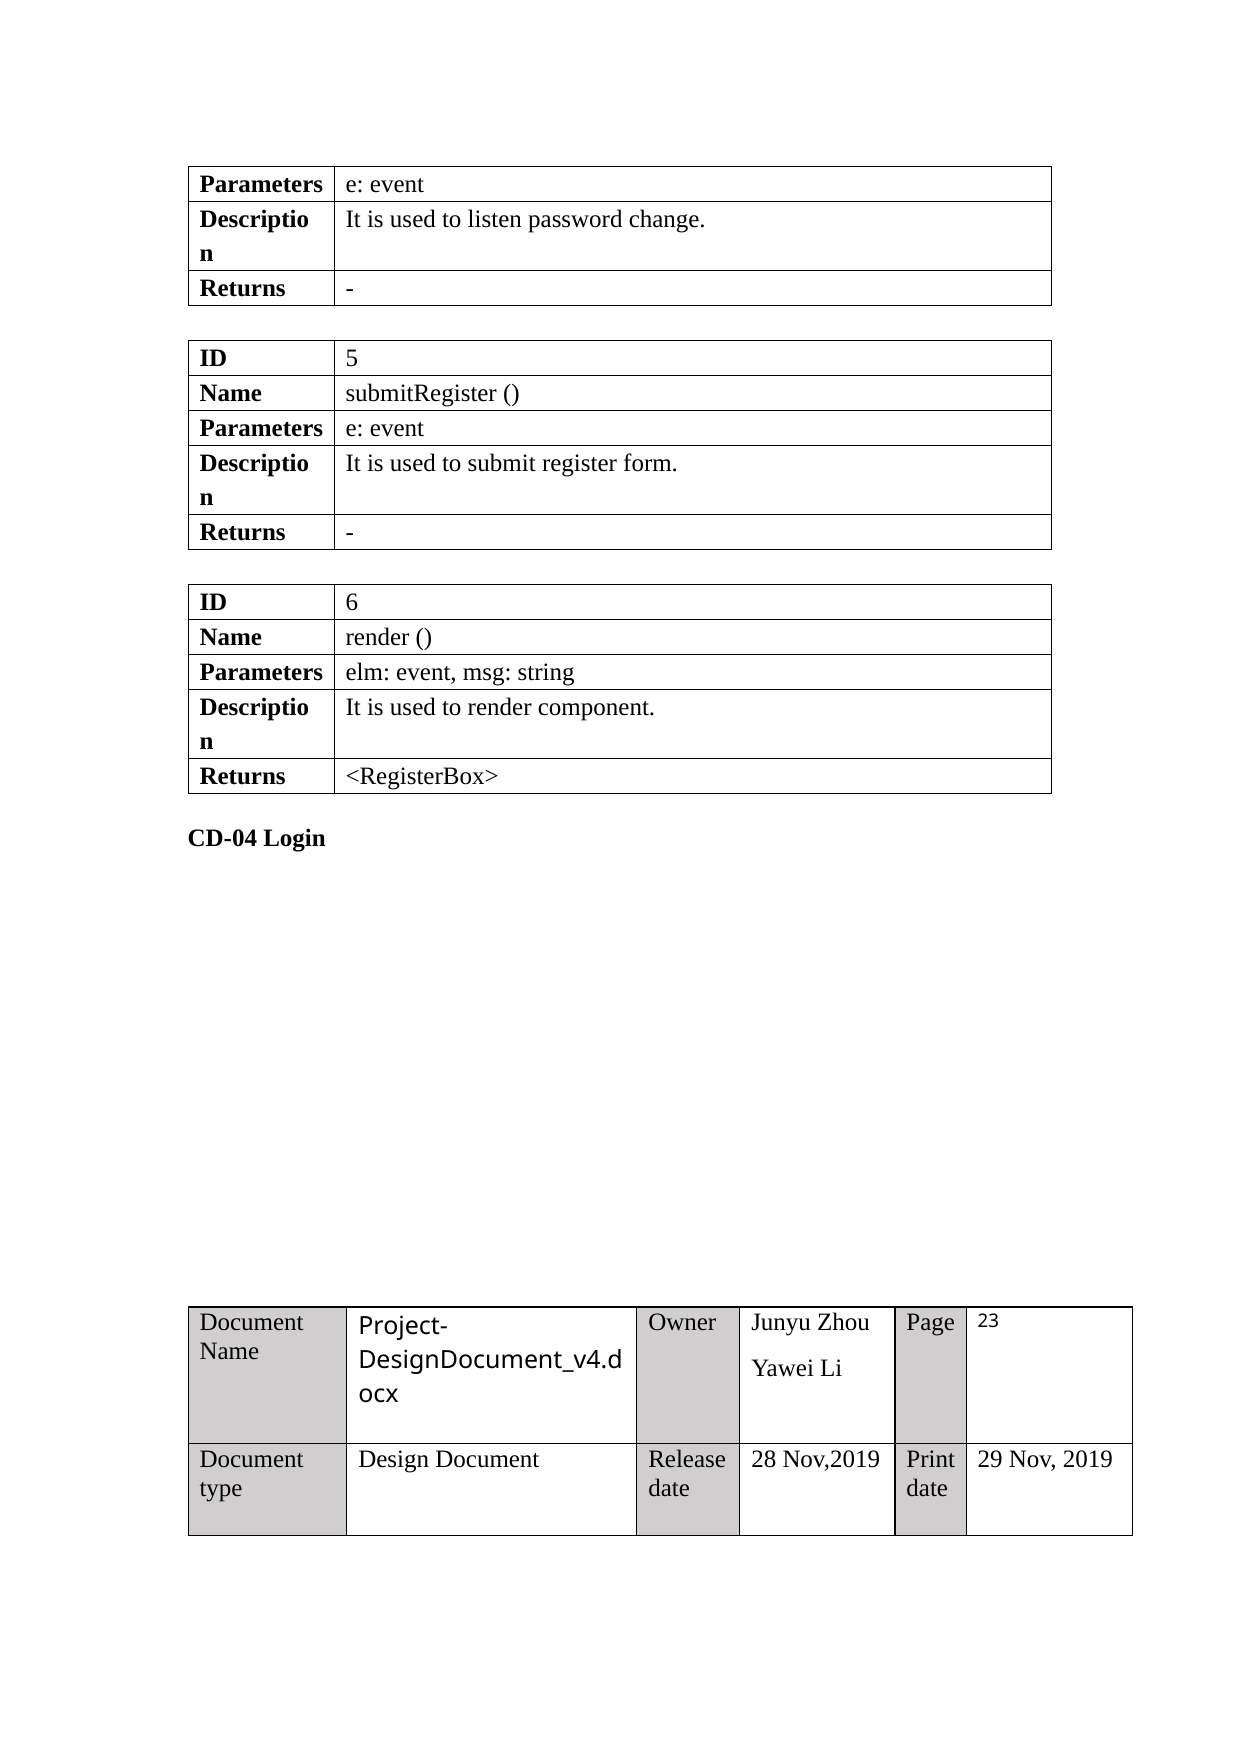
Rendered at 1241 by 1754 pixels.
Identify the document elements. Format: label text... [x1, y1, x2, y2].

table_cell elm: event, msg: string [335, 655, 1051, 689]
table_cell Parameters [189, 411, 334, 445]
table_cell Returns [189, 271, 334, 305]
table_cell Parameters [189, 167, 334, 201]
table_cell It is used to listen password change. [335, 202, 1051, 270]
table_cell e: event [335, 411, 1051, 445]
table_cell It is used to submit register form. [335, 446, 1051, 514]
table_cell Description [189, 202, 334, 270]
table_cell <RegisterBox> [335, 759, 1051, 793]
subtitle CD-04 Login [187, 821, 1053, 855]
table_header 5 [335, 341, 1051, 375]
table_cell submitRegister () [335, 376, 1051, 410]
table_cell Parameters [189, 655, 334, 689]
table_header ID [189, 341, 334, 375]
table_cell Returns [189, 759, 334, 793]
table_cell - [335, 271, 1051, 305]
table_cell Name [189, 620, 334, 654]
table_cell It is used to render component. [335, 690, 1051, 758]
table_cell Name [189, 376, 334, 410]
table_cell - [335, 515, 1051, 549]
table_cell Description [189, 446, 334, 514]
table_cell e: event [335, 167, 1051, 201]
table_cell render () [335, 620, 1051, 654]
table_cell Description [189, 690, 334, 758]
table_header ID [189, 585, 334, 619]
table_header 6 [335, 585, 1051, 619]
table_cell Returns [189, 515, 334, 549]
